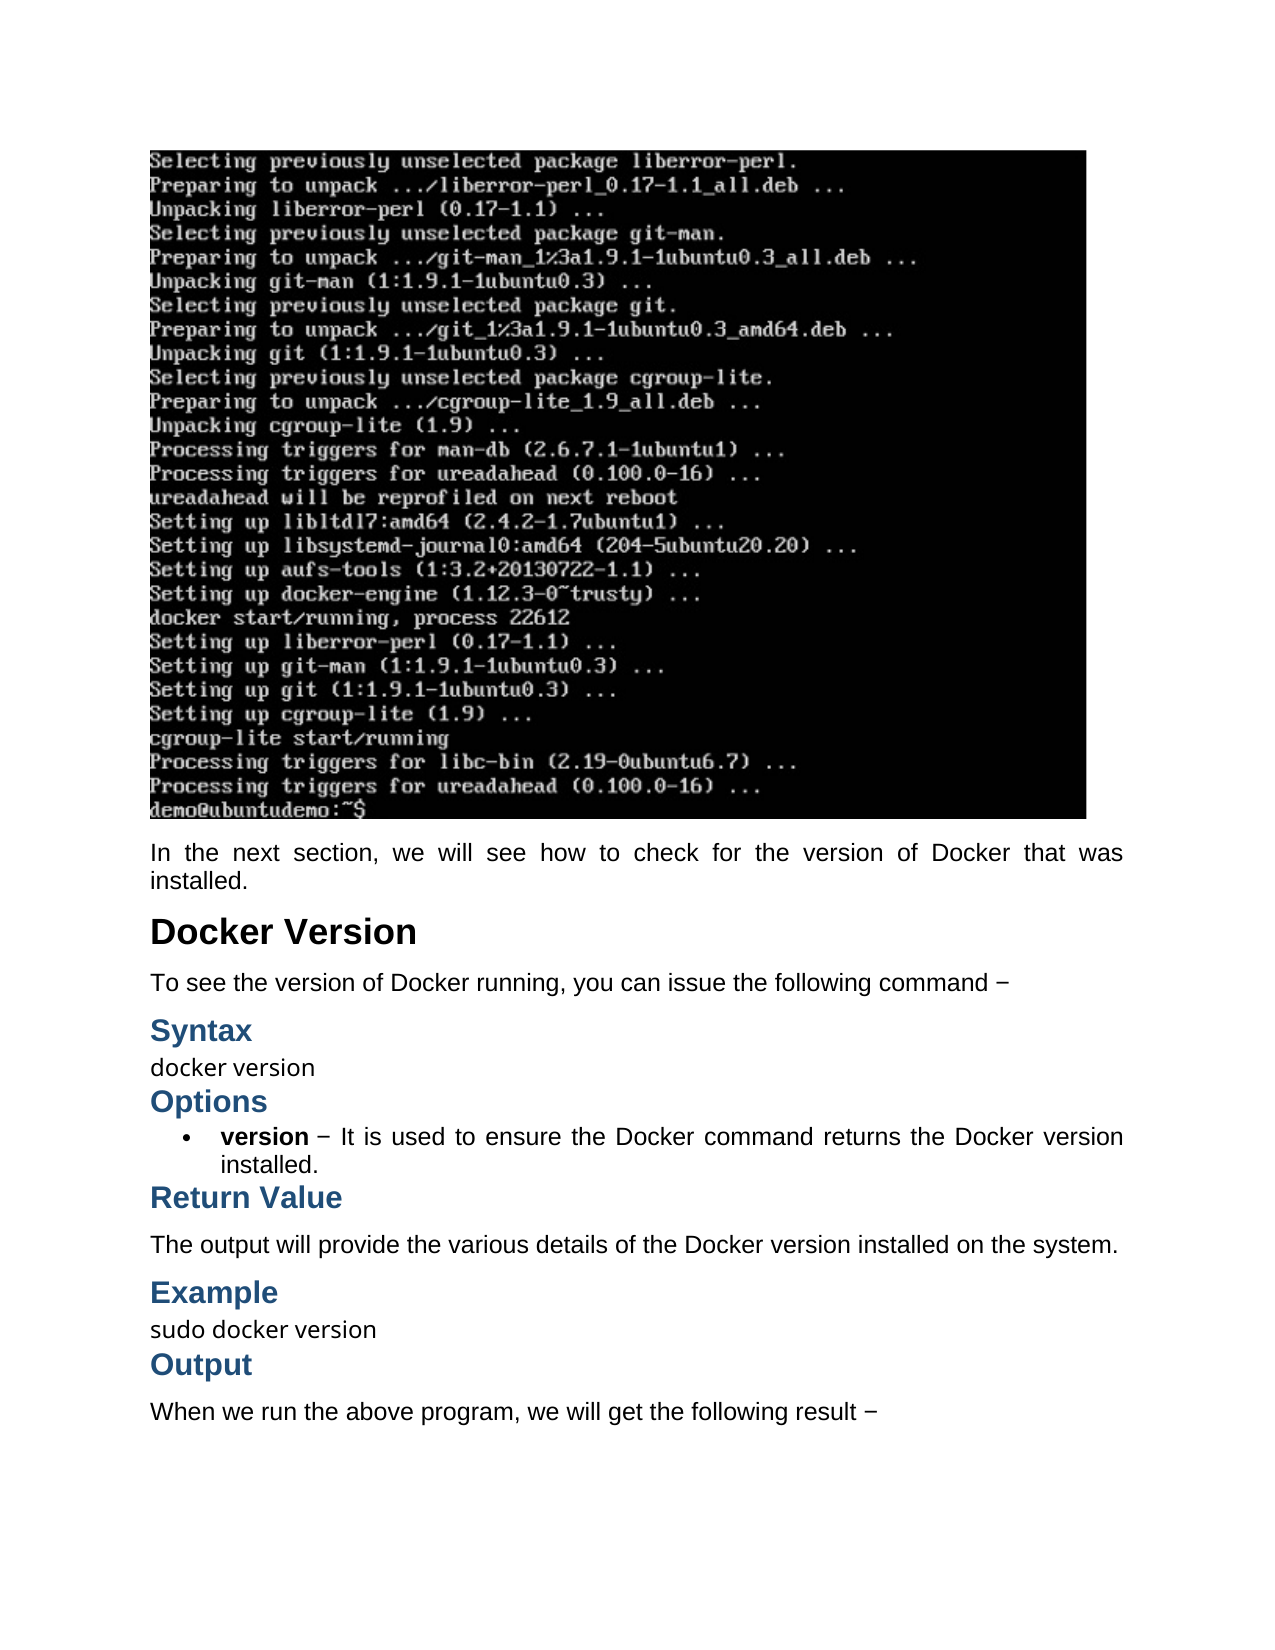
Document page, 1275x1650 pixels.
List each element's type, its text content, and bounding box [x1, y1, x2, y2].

text sudo docker version [150, 1313, 1125, 1346]
subtitle Output [150, 1346, 1125, 1382]
list version − It is used to ensure the Docker command returns the Docker version installed. [183, 1122, 1125, 1179]
subtitle Docker Version [150, 910, 1125, 952]
text The output will provide the various details of the Docker version installed on the system. [150, 1231, 1125, 1259]
text In the next section, we will see how to check for the version of Docker that was installed. [150, 838, 1125, 895]
subtitle Return Value [150, 1179, 1125, 1215]
subtitle Syntax [150, 1012, 1125, 1048]
subtitle Options [150, 1083, 1125, 1119]
subtitle Example [150, 1274, 1125, 1310]
text When we run the above program, we will get the following result − [150, 1397, 1125, 1426]
text docker version [150, 1050, 1125, 1083]
text To see the version of Docker running, you can issue the following command − [150, 968, 1125, 997]
picture [150, 150, 1087, 819]
